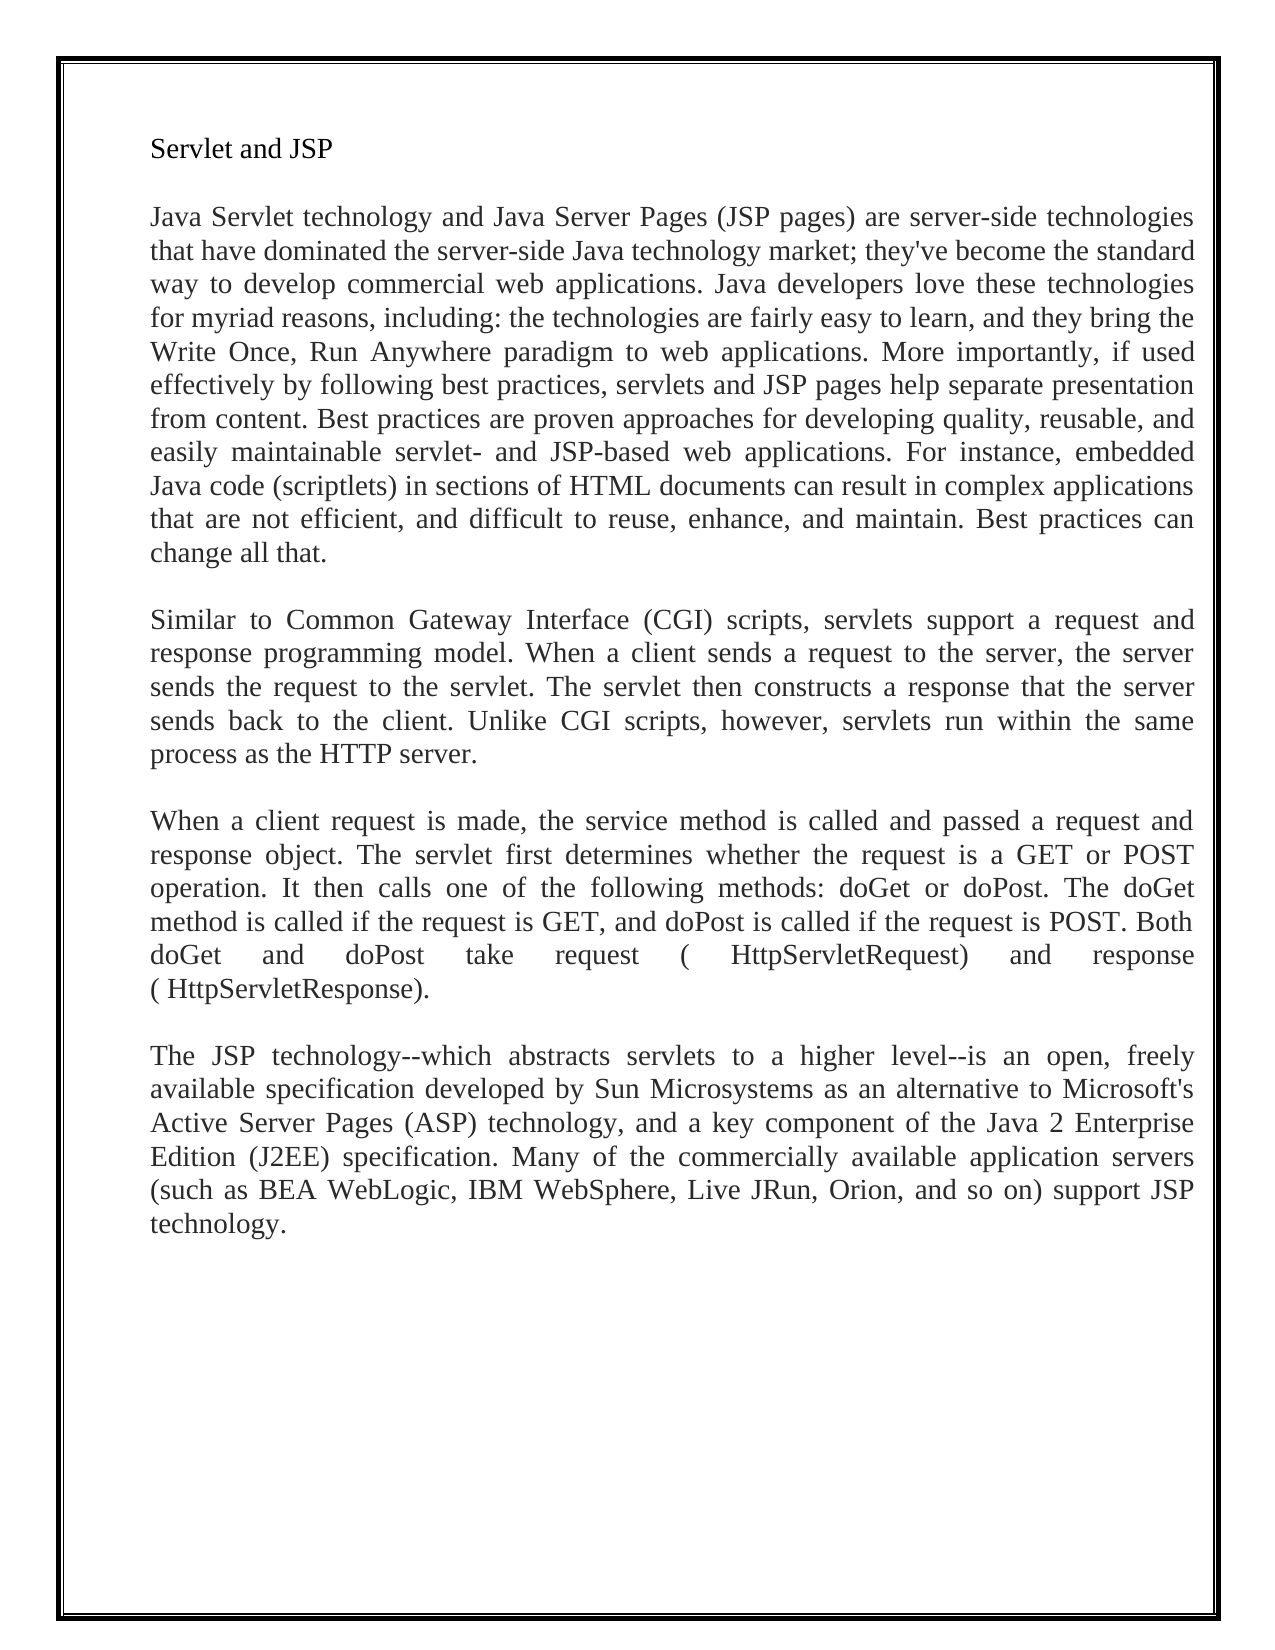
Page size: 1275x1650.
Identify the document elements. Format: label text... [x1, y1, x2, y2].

text When a client request is made, the service method is called and passed a request and response object. The servlet first determines whether the request is a GET or POST operation. It then calls one of the following methods: doGet or doPost. The doGet method is called if the request is GET, and doPost is called if the request is POST. Both doGet and doPost take request ( HttpServletRequest) and response ( HttpServletResponse). [150, 803, 1196, 1004]
text Similar to Common Gateway Interface (CGI) scripts, servlets support a request and response programming model. When a client sends a request to the server, the server sends the request to the servlet. The servlet then constructs a response that the server sends back to the client. Unlike CGI scripts, however, servlets run within the same process as the HTTP server. [150, 602, 1196, 770]
text Java Servlet technology and Java Server Pages (JSP pages) are server-side technologies that have dominated the server-side Java technology market; they've become the standard way to develop commercial web applications. Java developers love these technologies for myriad reasons, including: the technologies are fairly easy to learn, and they bring the Write Once, Run Anywhere paradigm to web applications. More importantly, if used effectively by following best practices, servlets and JSP pages help separate presentation from content. Best practices are proven approaches for developing quality, reusable, and easily maintainable servlet- and JSP-based web applications. For instance, embedded Java code (scriptlets) in sections of HTML documents can result in complex applications that are not efficient, and difficult to reuse, enhance, and maintain. Best practices can change all that. [150, 199, 1196, 568]
text The JSP technology--which abstracts servlets to a higher level--is an open, freely available specification developed by Sun Microsystems as an alternative to Microsoft's Active Server Pages (ASP) technology, and a key component of the Java 2 Enterprise Edition (J2EE) specification. Many of the commercially available application servers (such as BEA WebLogic, IBM WebSphere, Live JRun, Orion, and so on) support JSP technology. [150, 1038, 1196, 1239]
text Servlet and JSP [150, 131, 1196, 165]
